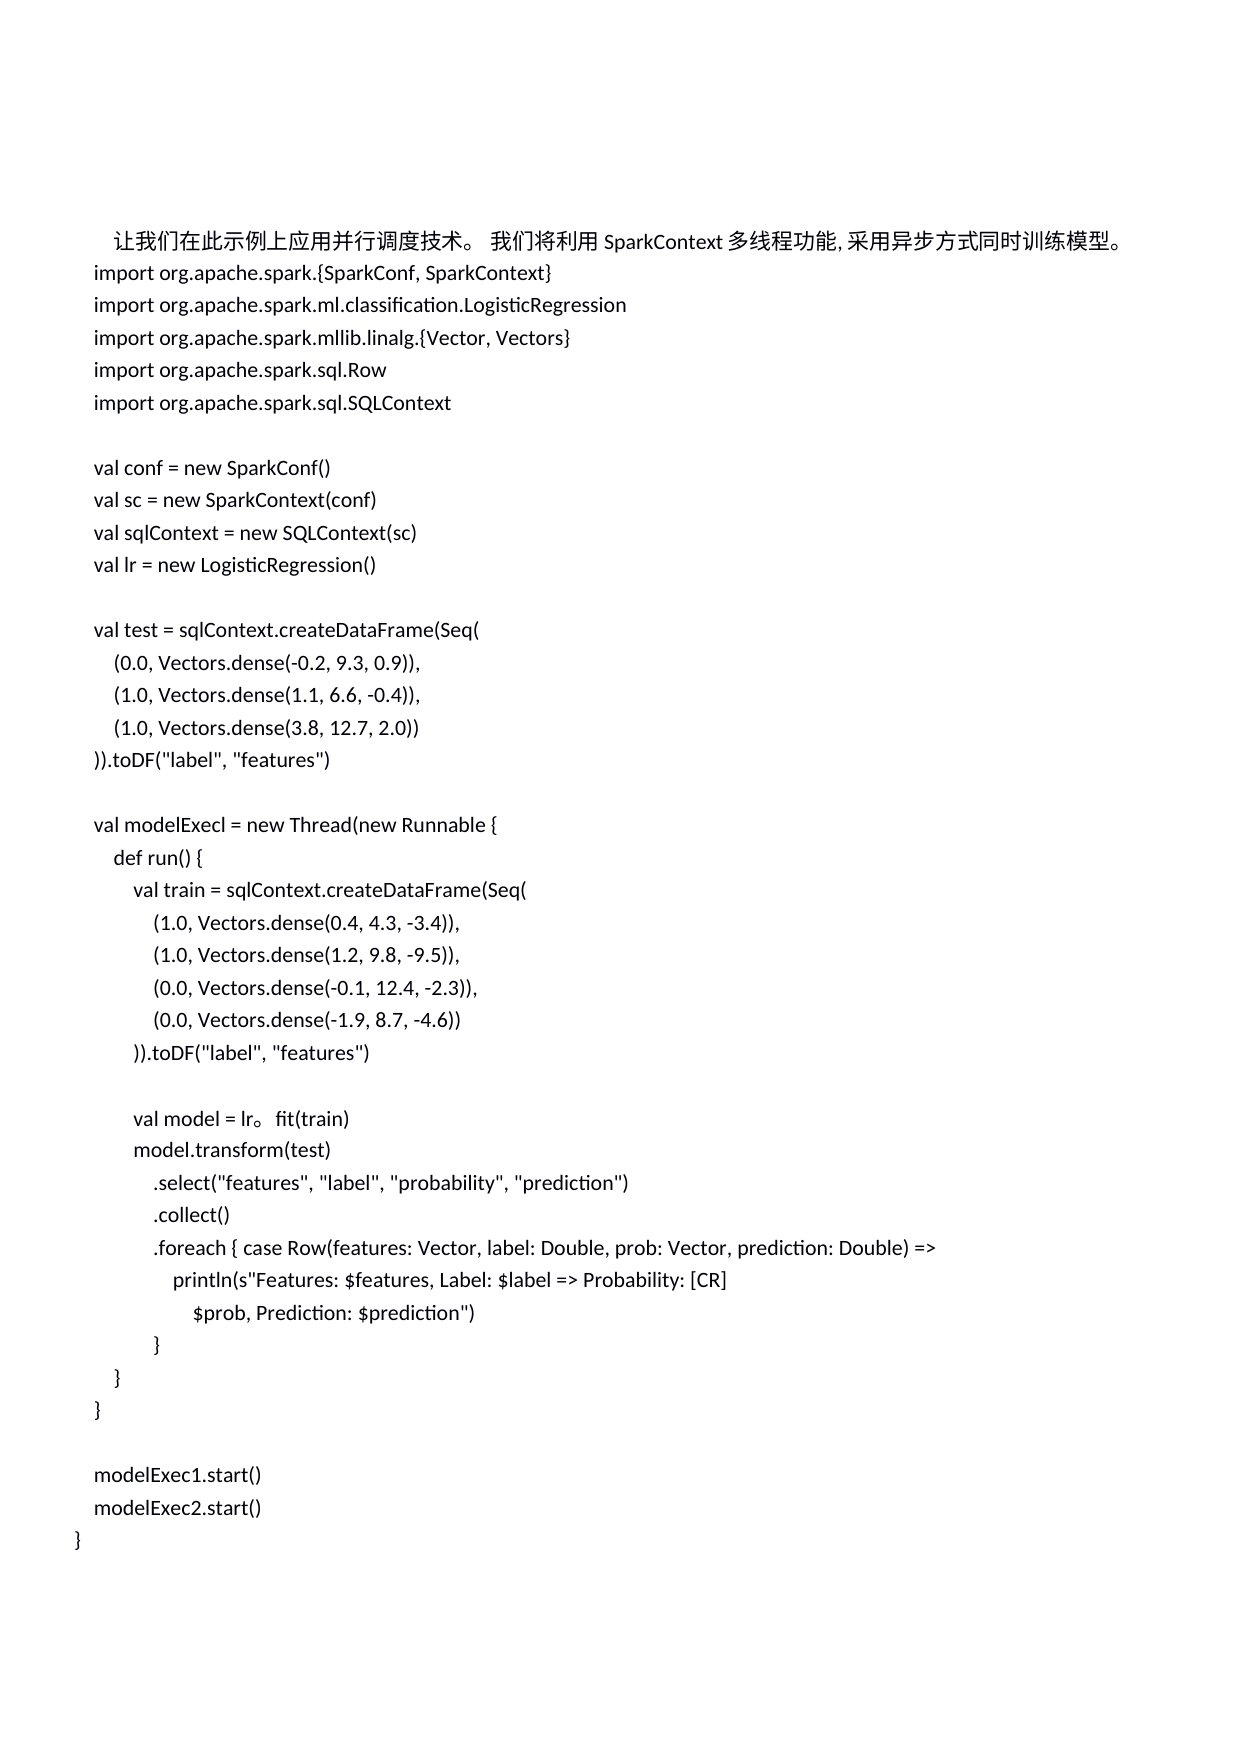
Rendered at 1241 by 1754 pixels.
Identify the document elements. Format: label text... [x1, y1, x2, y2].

text val train = sqlContext.createDataFrame(Seq( [74, 873, 1137, 906]
text .foreach { case Row(features: Vector, label: Double, prob: Vector, prediction: Double) => [74, 1231, 1137, 1263]
text import org.apache.spark.sql.SQLContext [74, 386, 1137, 418]
text (0.0, Vectors.dense(-1.9, 8.7, -4.6)) [74, 1003, 1137, 1036]
text val test = sqlContext.createDataFrame(Seq( [74, 613, 1137, 646]
text import org.apache.spark.{SparkConf, SparkContext} [74, 256, 1137, 288]
text def run() { [74, 841, 1137, 873]
text val sqlContext = new SQLContext(sc) [74, 516, 1137, 548]
text (1.0, Vectors.dense(1.1, 6.6, -0.4)), [74, 678, 1137, 711]
text modelExec1.start() [74, 1458, 1137, 1491]
text import org.apache.spark.mllib.linalg.{Vector, Vectors} [74, 321, 1137, 353]
text .collect() [74, 1198, 1137, 1231]
text import org.apache.spark.ml.classification.LogisticRegression [74, 288, 1137, 321]
text (1.0, Vectors.dense(3.8, 12.7, 2.0)) [74, 711, 1137, 743]
text import org.apache.spark.sql.Row [74, 353, 1137, 386]
text )).toDF("label", "features") [74, 1036, 1137, 1068]
text 让我们在此示例上应用并行调度技术。 我们将利用SparkContext多线程功能, 采用异步方式同时训练模型。 [74, 223, 1137, 256]
text } [74, 1393, 1137, 1426]
text .select("features", "label", "probability", "prediction") [74, 1166, 1137, 1198]
text $prob, Prediction: $prediction") [74, 1296, 1137, 1328]
text val lr = new LogisticRegression() [74, 548, 1137, 581]
text )).toDF("label", "features") [74, 743, 1137, 776]
text val modelExecl = new Thread(new Runnable { [74, 808, 1137, 841]
text model.transform(test) [74, 1133, 1137, 1166]
text (0.0, Vectors.dense(-0.1, 12.4, -2.3)), [74, 971, 1137, 1003]
text val model = lr。fit(train) [74, 1101, 1137, 1133]
text (1.0, Vectors.dense(0.4, 4.3, -3.4)), [74, 906, 1137, 938]
text println(s"Features: $features, Label: $label => Probability: [CR] [74, 1263, 1137, 1296]
text modelExec2.start() [74, 1491, 1137, 1523]
text val sc = new SparkContext(conf) [74, 483, 1137, 516]
text (0.0, Vectors.dense(-0.2, 9.3, 0.9)), [74, 646, 1137, 678]
text (1.0, Vectors.dense(1.2, 9.8, -9.5)), [74, 938, 1137, 971]
text } [74, 1523, 1137, 1556]
text } [74, 1328, 1137, 1361]
text } [74, 1361, 1137, 1393]
text val conf = new SparkConf() [74, 451, 1137, 483]
